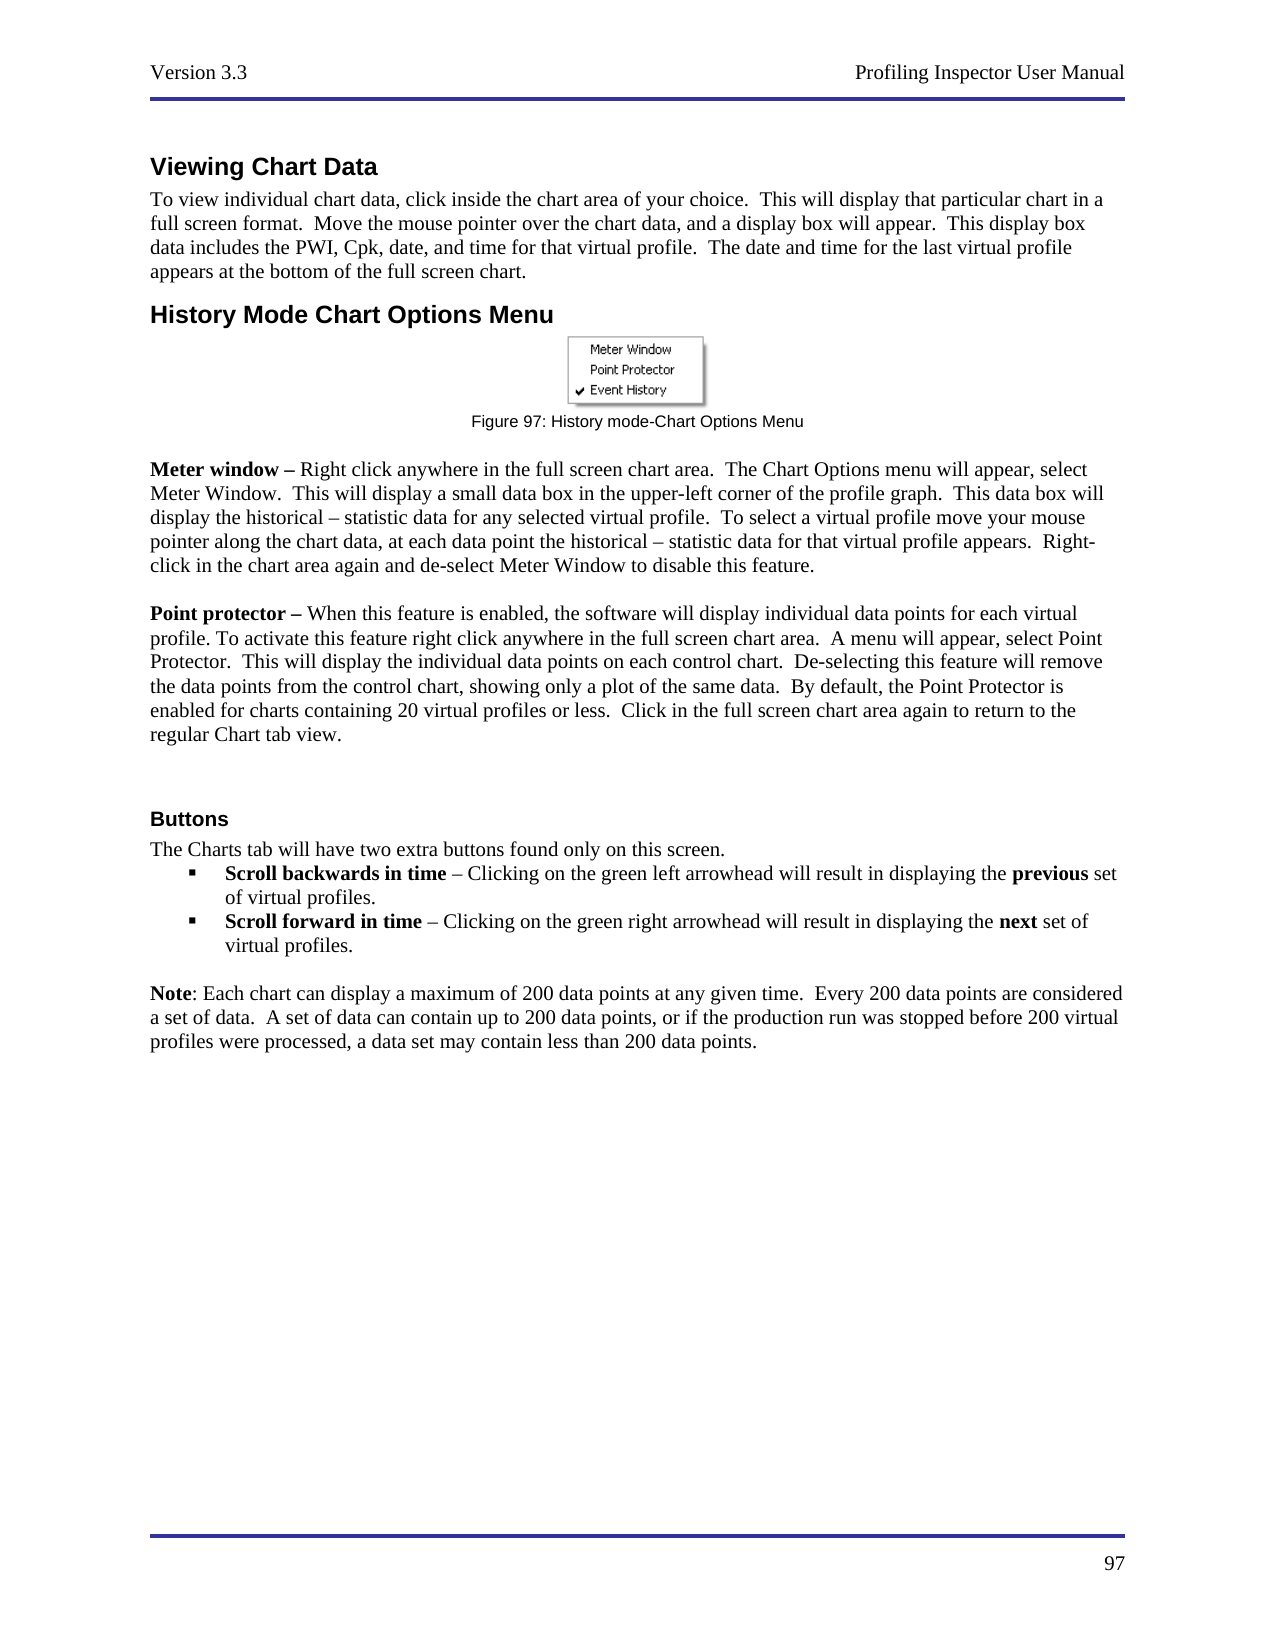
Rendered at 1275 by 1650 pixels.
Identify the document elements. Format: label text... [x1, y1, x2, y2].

text Meter window – Right click anywhere in the full screen chart area. The Chart Options menu will appear, select Meter Window. This will display a small data box in the upper-left corner of the profile graph. This data box will display the historical – statistic data for any selected virtual profile. To select a virtual profile move your mouse pointer along the chart data, at each data point the historical – statistic data for that virtual profile appears. Right-click in the chart area again and de-select Meter Window to disable this feature. [150, 457, 1125, 577]
subtitle Viewing Chart Data [150, 152, 1125, 180]
subtitle History Mode Chart Options Menu [150, 299, 1125, 328]
picture [563, 334, 712, 410]
list Scroll backwards in time – Clicking on the green left arrowhead will result in displaying the previous set of virtual profiles. [187, 861, 1125, 909]
text Point protector – When this feature is enabled, the software will display individual data points for each virtual profile. To activate this feature right click anywhere in the full screen chart area. A menu will appear, select Point Protector. This will display the individual data points on each control chart. De-selecting this feature will remove the data points from the control chart, showing only a plot of the same data. By default, the Point Protector is enabled for charts containing 20 virtual profiles or less. Click in the full screen chart area again to return to the regular Chart tab view. [150, 601, 1125, 746]
text To view individual chart data, click inside the chart area of your choice. This will display that particular chart in a full screen format. Move the mouse pointer over the chart data, and a display box will appear. This display box data includes the PWI, Cpk, date, and time for that virtual profile. The date and time for the last virtual profile appears at the bottom of the full screen chart. [150, 187, 1125, 283]
list Scroll forward in time – Clicking on the green right arrowhead will result in displaying the next set of virtual profiles. [187, 909, 1125, 957]
text The Charts tab will have two extra buttons found only on this screen. [150, 837, 1125, 861]
text Note: Each chart can display a maximum of 200 data points at any given time. Every 200 data points are considered a set of data. A set of data can contain up to 200 data points, or if the production run was stopped before 200 virtual profiles were processed, a data set may contain less than 200 data points. [150, 981, 1125, 1053]
subtitle Buttons [150, 806, 1125, 830]
